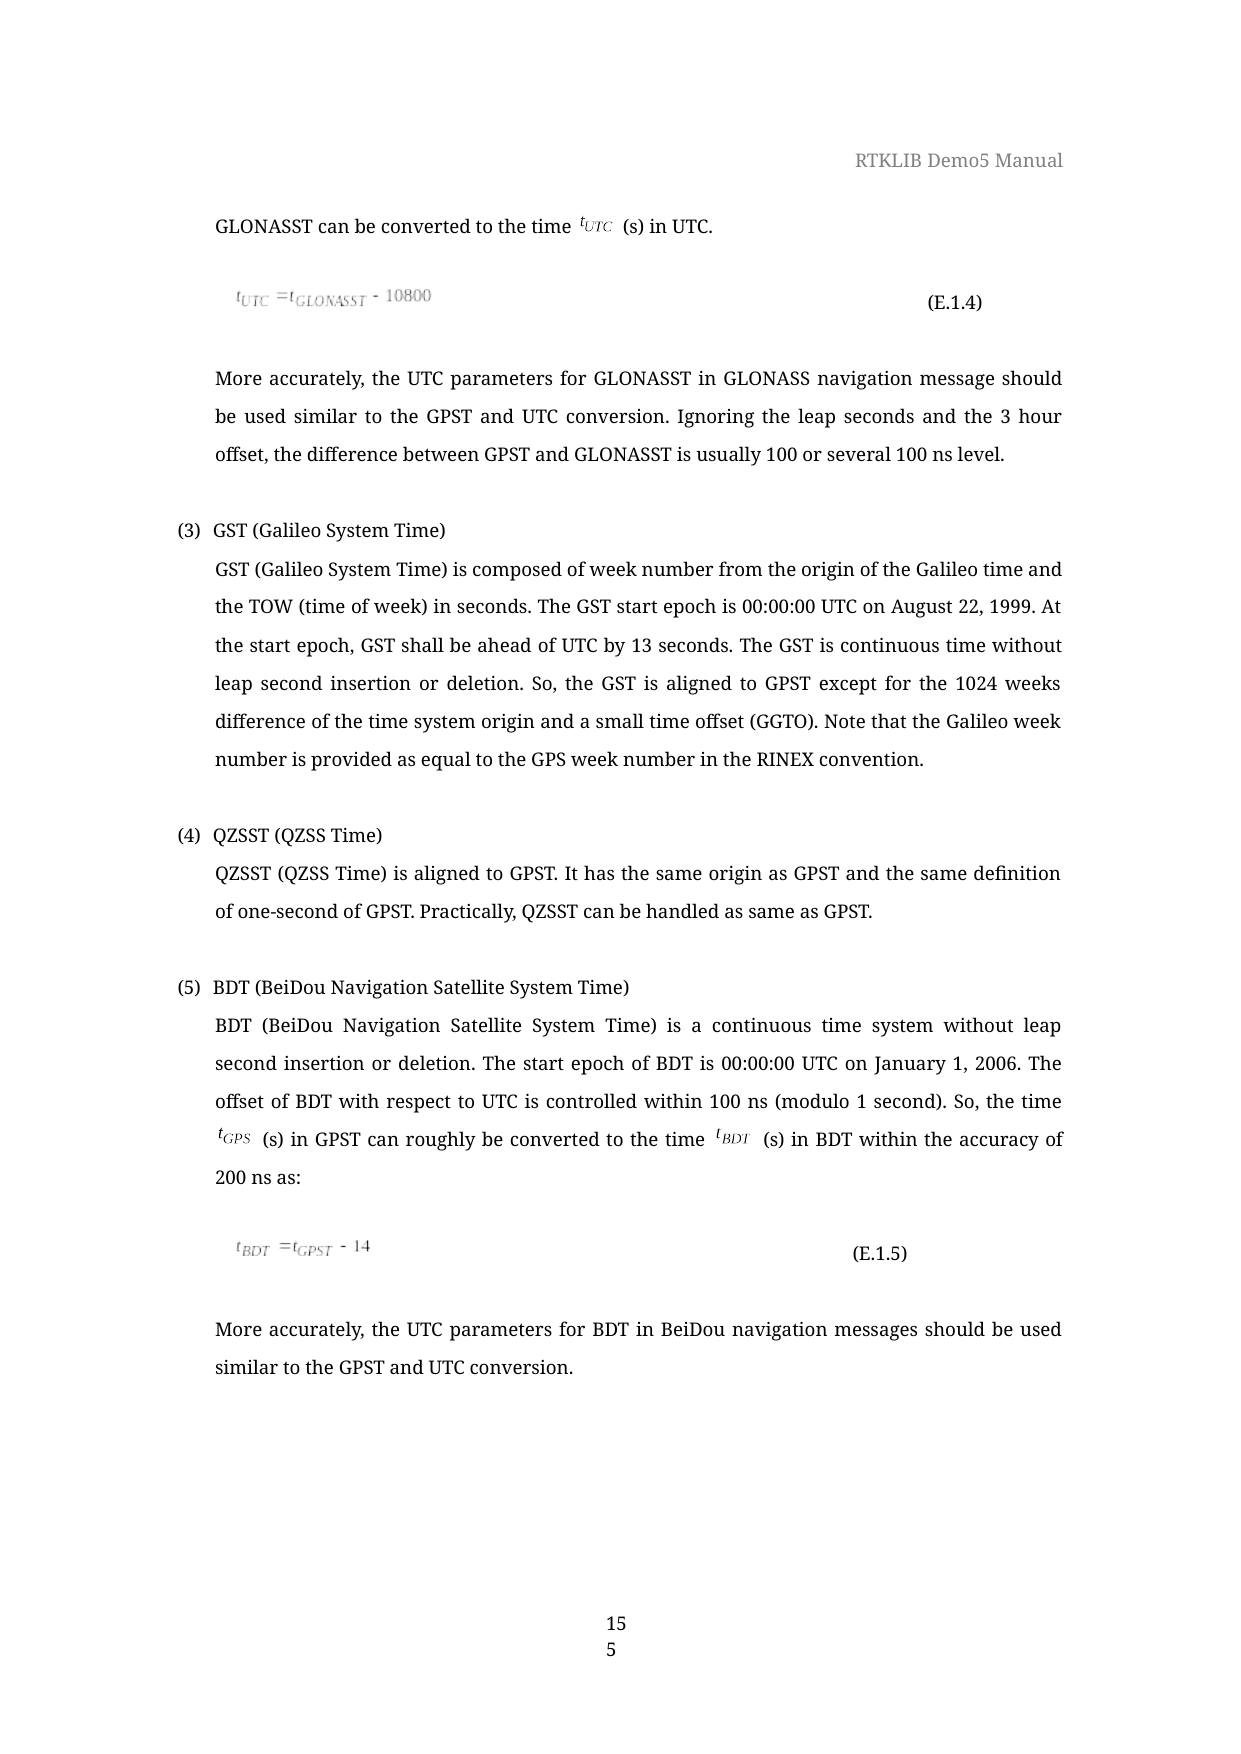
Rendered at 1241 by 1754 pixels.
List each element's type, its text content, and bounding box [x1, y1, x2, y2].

text GST (Galileo System Time) is composed of week number from the origin of the Galileo time and the TOW (time of week) in seconds. The GST start epoch is 00:00:00 UTC on August 22, 1999. At the start epoch, GST shall be ahead of UTC by 13 seconds. The GST is continuous time without leap second insertion or deletion. So, the GST is aligned to GPST except for the 1024 weeks difference of the time system origin and a small time offset (GGTO). Note that the Galileo week number is provided as equal to the GPS week number in the RINEX convention. [215, 549, 1063, 778]
text More accurately, the UTC parameters for GLONASST in GLONASS navigation message should be used similar to the GPST and UTC conversion. Ignoring the leap seconds and the 3 hour offset, the difference between GPST and GLONASST is usually 100 or several 100 ns level. [215, 359, 1063, 473]
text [215, 207, 1063, 245]
text More accurately, the UTC parameters for BDT in BeiDou navigation messages should be used similar to the GPST and UTC conversion. [215, 1310, 1063, 1386]
list GST (Galileo System Time) [177, 512, 1063, 549]
text (E.1.4) [233, 283, 1063, 321]
text QZSST (QZSS Time) is aligned to GPST. It has the same origin as GPST and the same definition of one-second of GPST. Practically, QZSST can be handled as same as GPST. [215, 854, 1063, 930]
text (E.1.5) [233, 1234, 1063, 1272]
text BDT (BeiDou Navigation Satellite System Time) is a continuous time system without leap second insertion or deletion. The start epoch of BDT is 00:00:00 UTC on January 1, 2006. The offset of BDT with respect to UTC is controlled within 100 ns (modulo 1 second). So, the time (s) in GPST can roughly be converted to the time (s) in BDT within the accuracy of 200 ns as: [215, 1006, 1063, 1196]
list QZSST (QZSS Time) [177, 816, 1063, 854]
list BDT (BeiDou Navigation Satellite System Time) [177, 968, 1063, 1006]
